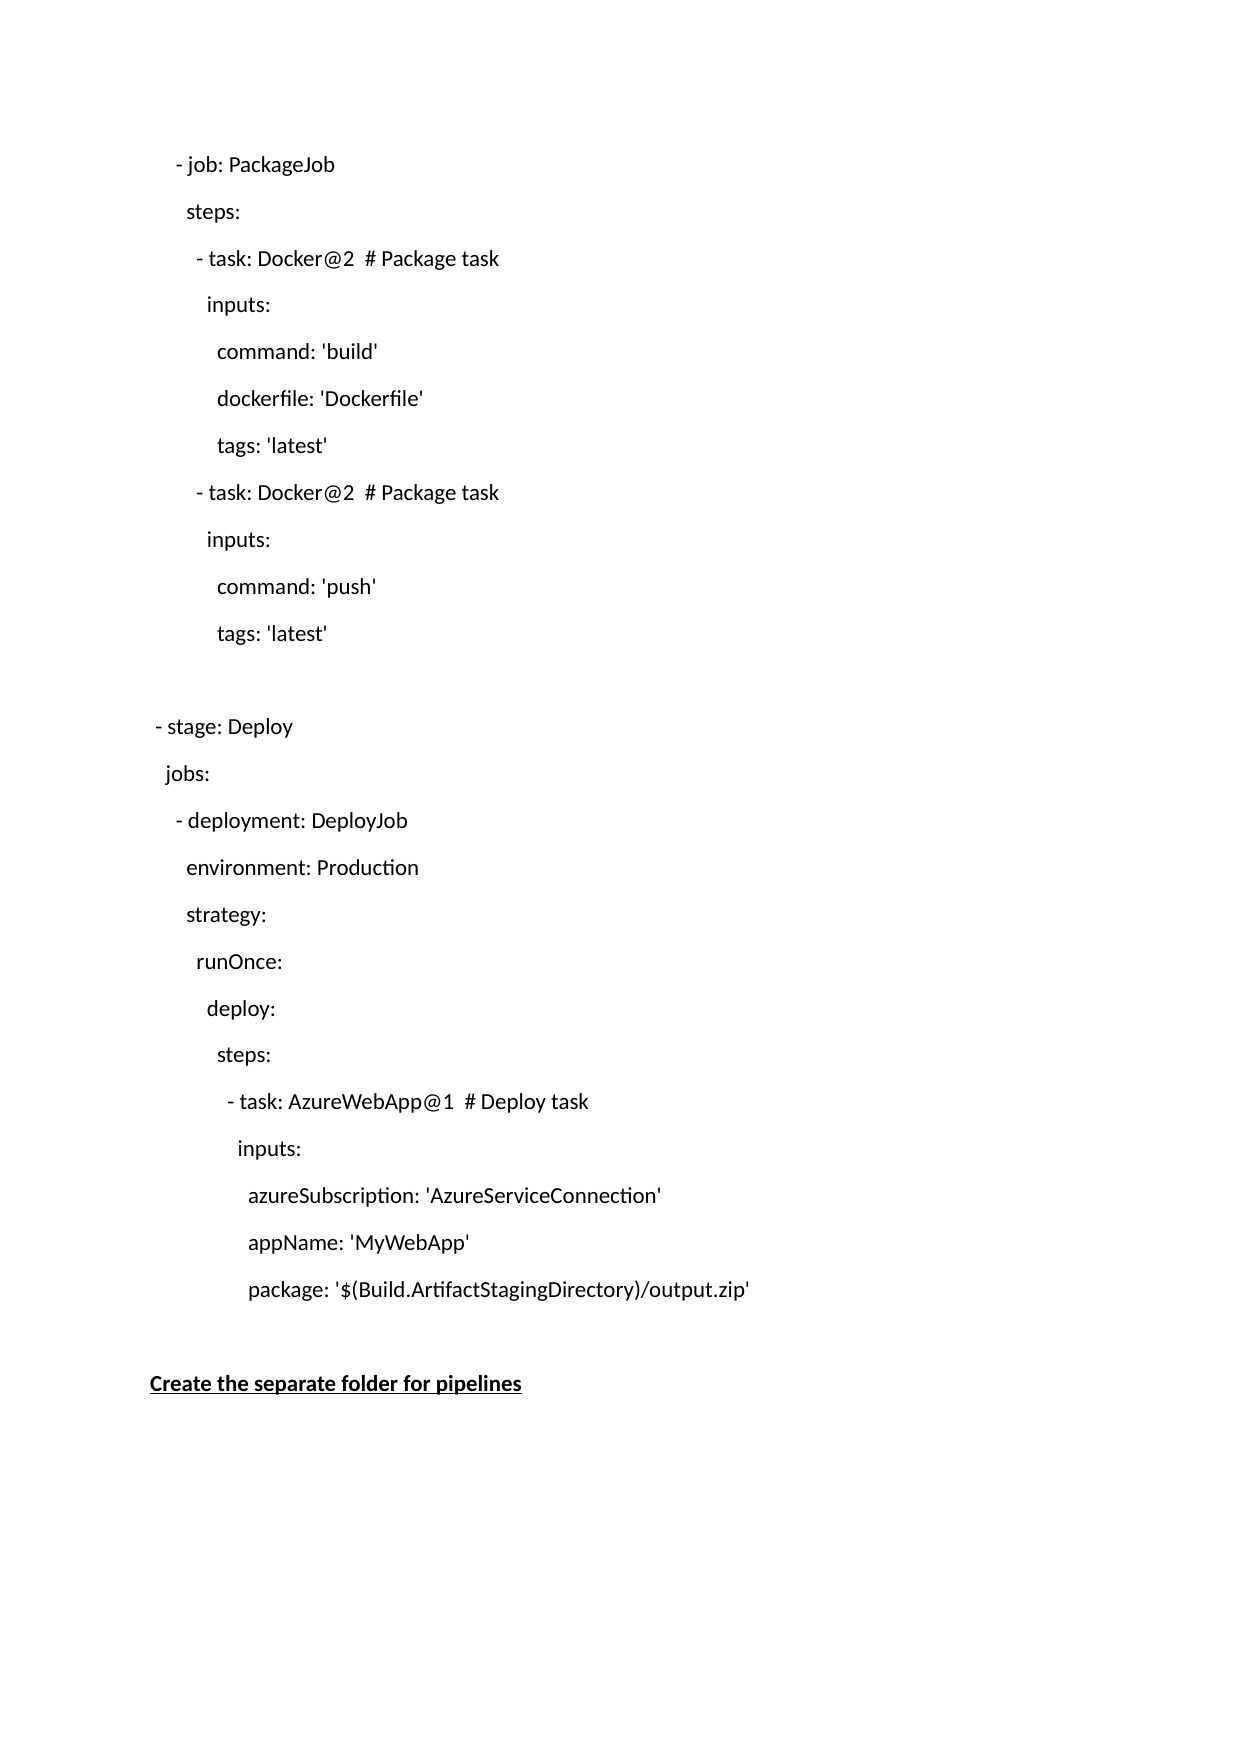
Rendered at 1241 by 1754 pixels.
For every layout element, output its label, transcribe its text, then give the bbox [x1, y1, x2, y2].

text - deployment: DeployJob [150, 806, 1090, 834]
text environment: Production [150, 853, 1090, 881]
text appName: 'MyWebApp' [150, 1228, 1090, 1256]
text command: 'build' [150, 337, 1090, 366]
text steps: [150, 197, 1090, 225]
text - task: Docker@2 # Package task [150, 244, 1090, 272]
text inputs: [150, 1134, 1090, 1162]
text inputs: [150, 291, 1090, 319]
text azureSubscription: 'AzureServiceConnection' [150, 1181, 1090, 1209]
text - task: Docker@2 # Package task [150, 478, 1090, 506]
text dockerfile: 'Dockerfile' [150, 384, 1090, 412]
text jobs: [150, 759, 1090, 787]
text inputs: [150, 525, 1090, 553]
text strategy: [150, 900, 1090, 928]
text - task: AzureWebApp@1 # Deploy task [150, 1087, 1090, 1116]
text deploy: [150, 994, 1090, 1022]
text runOnce: [150, 947, 1090, 975]
text - job: PackageJob [150, 150, 1090, 178]
text tags: 'latest' [150, 619, 1090, 647]
text package: '$(Build.ArtifactStagingDirectory)/output.zip' [150, 1275, 1090, 1303]
text command: 'push' [150, 572, 1090, 600]
text - stage: Deploy [150, 712, 1090, 741]
text tags: 'latest' [150, 431, 1090, 459]
text steps: [150, 1041, 1090, 1069]
text Create the separate folder for pipelines [150, 1369, 1090, 1397]
